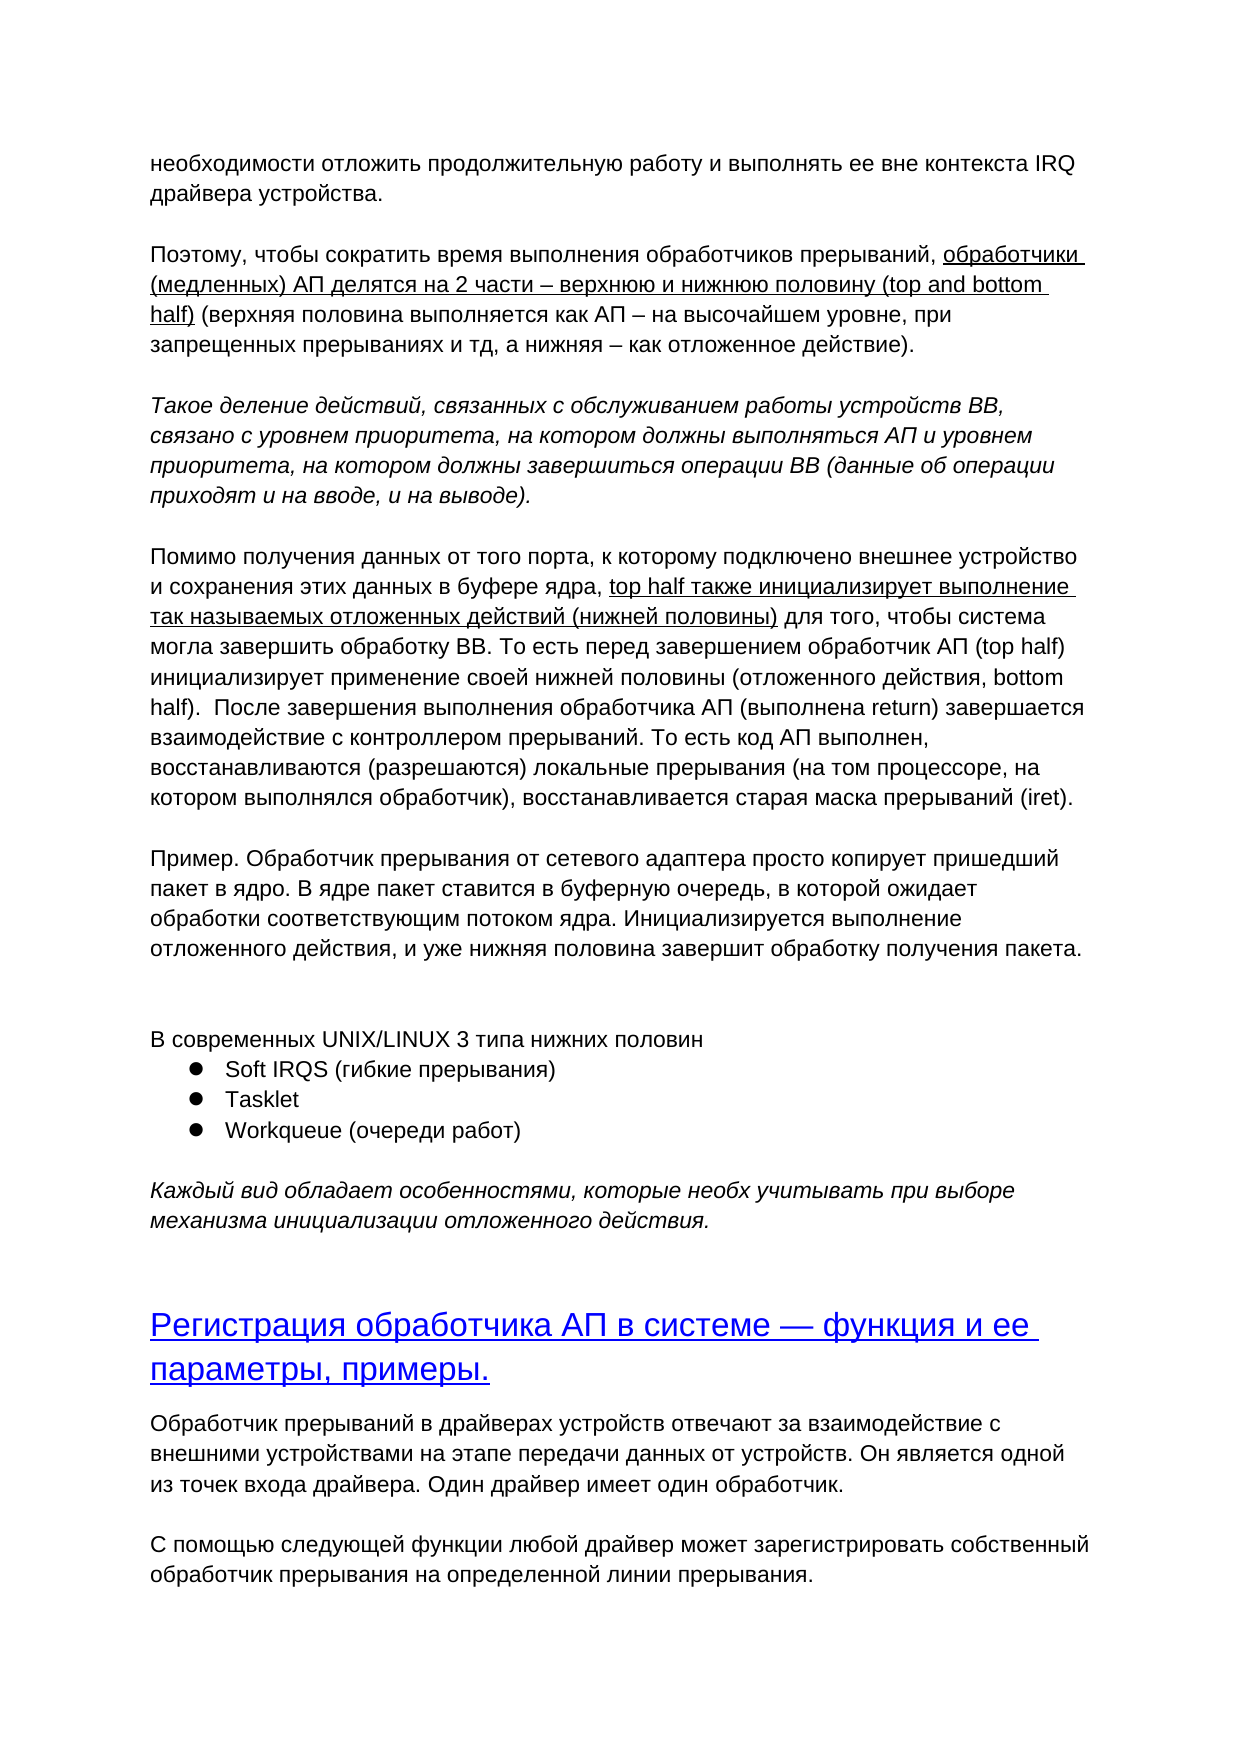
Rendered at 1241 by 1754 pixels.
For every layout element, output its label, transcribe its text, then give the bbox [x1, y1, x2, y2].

subtitle Регистрация обработчика АП в системе — функция и ее параметры, примеры. [150, 1305, 1090, 1388]
text Поэтому, чтобы сократить время выполнения обработчиков прерываний, обработчики (медленных) АП делятся на 2 части – верхнюю и нижнюю половину (top and bottom half) (верхняя половина выполняется как АП – на высочайшем уровне, при запрещенных прерываниях и тд, а нижняя – как отложенное действие). [150, 241, 1090, 358]
text Такое деление действий, связанных с обслуживанием работы устройств ВВ, связано с уровнем приоритета, на котором должны выполняться АП и уровнем приоритета, на котором должны завершиться операции ВВ (данные об операции приходят и на вводе, и на выводе). [150, 392, 1090, 509]
text Помимо получения данных от того порта, к которому подключено внешнее устройство и сохранения этих данных в буфере ядра, top half также инициализирует выполнение так называемых отложенных действий (нижней половины) для того, чтобы система могла завершить обработку ВВ. То есть перед завершением обработчик АП (top half) инициализирует применение своей нижней половины (отложенного действия, bottom half). После завершения выполнения обработчика АП (выполнена return) завершается взаимодействие с контроллером прерываний. То есть код АП выполнен, восстанавливаются (разрешаются) локальные прерывания (на том процессоре, на котором выполнялся обработчик), восстанавливается старая маска прерываний (iret). [150, 543, 1090, 811]
text С помощью следующей функции любой драйвер может зарегистрировать собственный обработчик прерывания на определенной линии прерывания. [150, 1531, 1090, 1588]
text В современных UNIX/LINUX 3 типа нижних половин [150, 1026, 1090, 1052]
text Обработчик прерываний в драйверах устройств отвечают за взаимодействие с внешними устройствами на этапе передачи данных от устройств. Он является одной из точек входа драйвера. Один драйвер имеет один обработчик. [150, 1410, 1090, 1497]
list Tasklet [187, 1086, 1090, 1113]
list Workqueue (очереди работ) [187, 1117, 1090, 1143]
text Каждый вид обладает особенностями, которые необх учитывать при выборе механизма инициализации отложенного действия. [150, 1177, 1090, 1234]
text Пример. Обработчик прерывания от сетевого адаптера просто копирует пришедший пакет в ядро. В ядре пакет ставится в буферную очередь, в которой ожидает обработки соответствующим потоком ядра. Инициализируется выполнение отложенного действия, и уже нижняя половина завершит обработку получения пакета. [150, 845, 1090, 962]
list Soft IRQS (гибкие прерывания) [187, 1056, 1090, 1083]
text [150, 150, 1090, 207]
